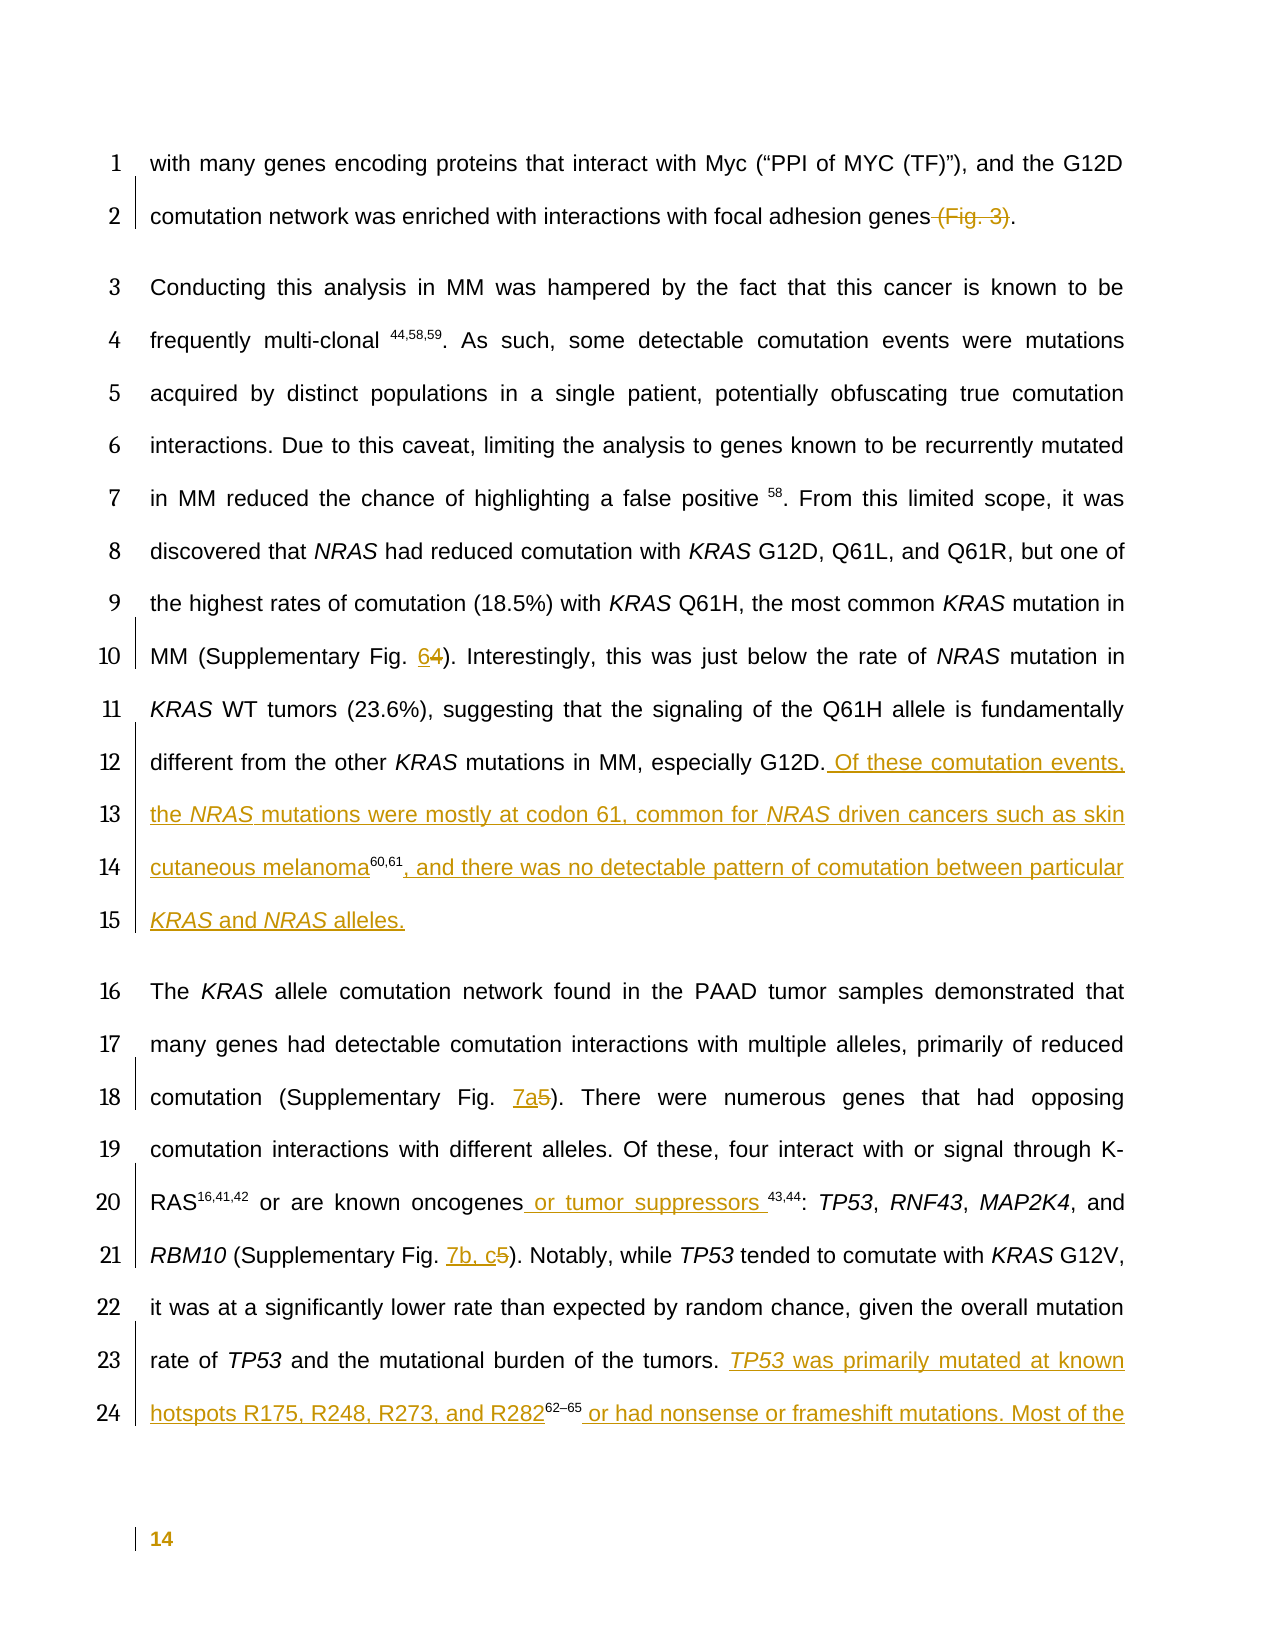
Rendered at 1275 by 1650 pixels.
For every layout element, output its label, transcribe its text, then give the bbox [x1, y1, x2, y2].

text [150, 150, 1125, 229]
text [150, 978, 1125, 1426]
text Conducting this analysis in MM was hampered by the fact that this cancer is known to be frequently multi-clonal . As such, some detectable comutation events were mutations acquired by distinct populations in a single patient, potentially obfuscating true comutation interactions. Due to this caveat, limiting the analysis to genes known to be recurrently mutated in MM reduced the chance of highlighting a false positive . From this limited scope, it was discovered that NRAS had reduced comutation with KRAS G12D, Q61L, and Q61R, but one of the highest rates of comutation (18.5%) with KRAS Q61H, the most common KRAS mutation in MM (Supplementary Fig. ). Interestingly, this was just below the rate of NRAS mutation in KRAS WT tumors (23.6%), suggesting that the signaling of the Q61H allele is fundamentally different from the other KRAS mutations in MM, especially G12D. [150, 825, 1125, 933]
text Conducting this analysis in MM was hampered by the fact that this cancer is known to be frequently multi-clonal . As such, some detectable comutation events were mutations acquired by distinct populations in a single patient, potentially obfuscating true comutation interactions. Due to this caveat, limiting the analysis to genes known to be recurrently mutated in MM reduced the chance of highlighting a false positive . From this limited scope, it was discovered that NRAS had reduced comutation with KRAS G12D, Q61L, and Q61R, but one of the highest rates of comutation (18.5%) with KRAS Q61H, the most common KRAS mutation in MM (Supplementary Fig. ). Interestingly, this was just below the rate of NRAS mutation in KRAS WT tumors (23.6%), suggesting that the signaling of the Q61H allele is fundamentally different from the other KRAS mutations in MM, especially G12D. [150, 274, 1125, 824]
